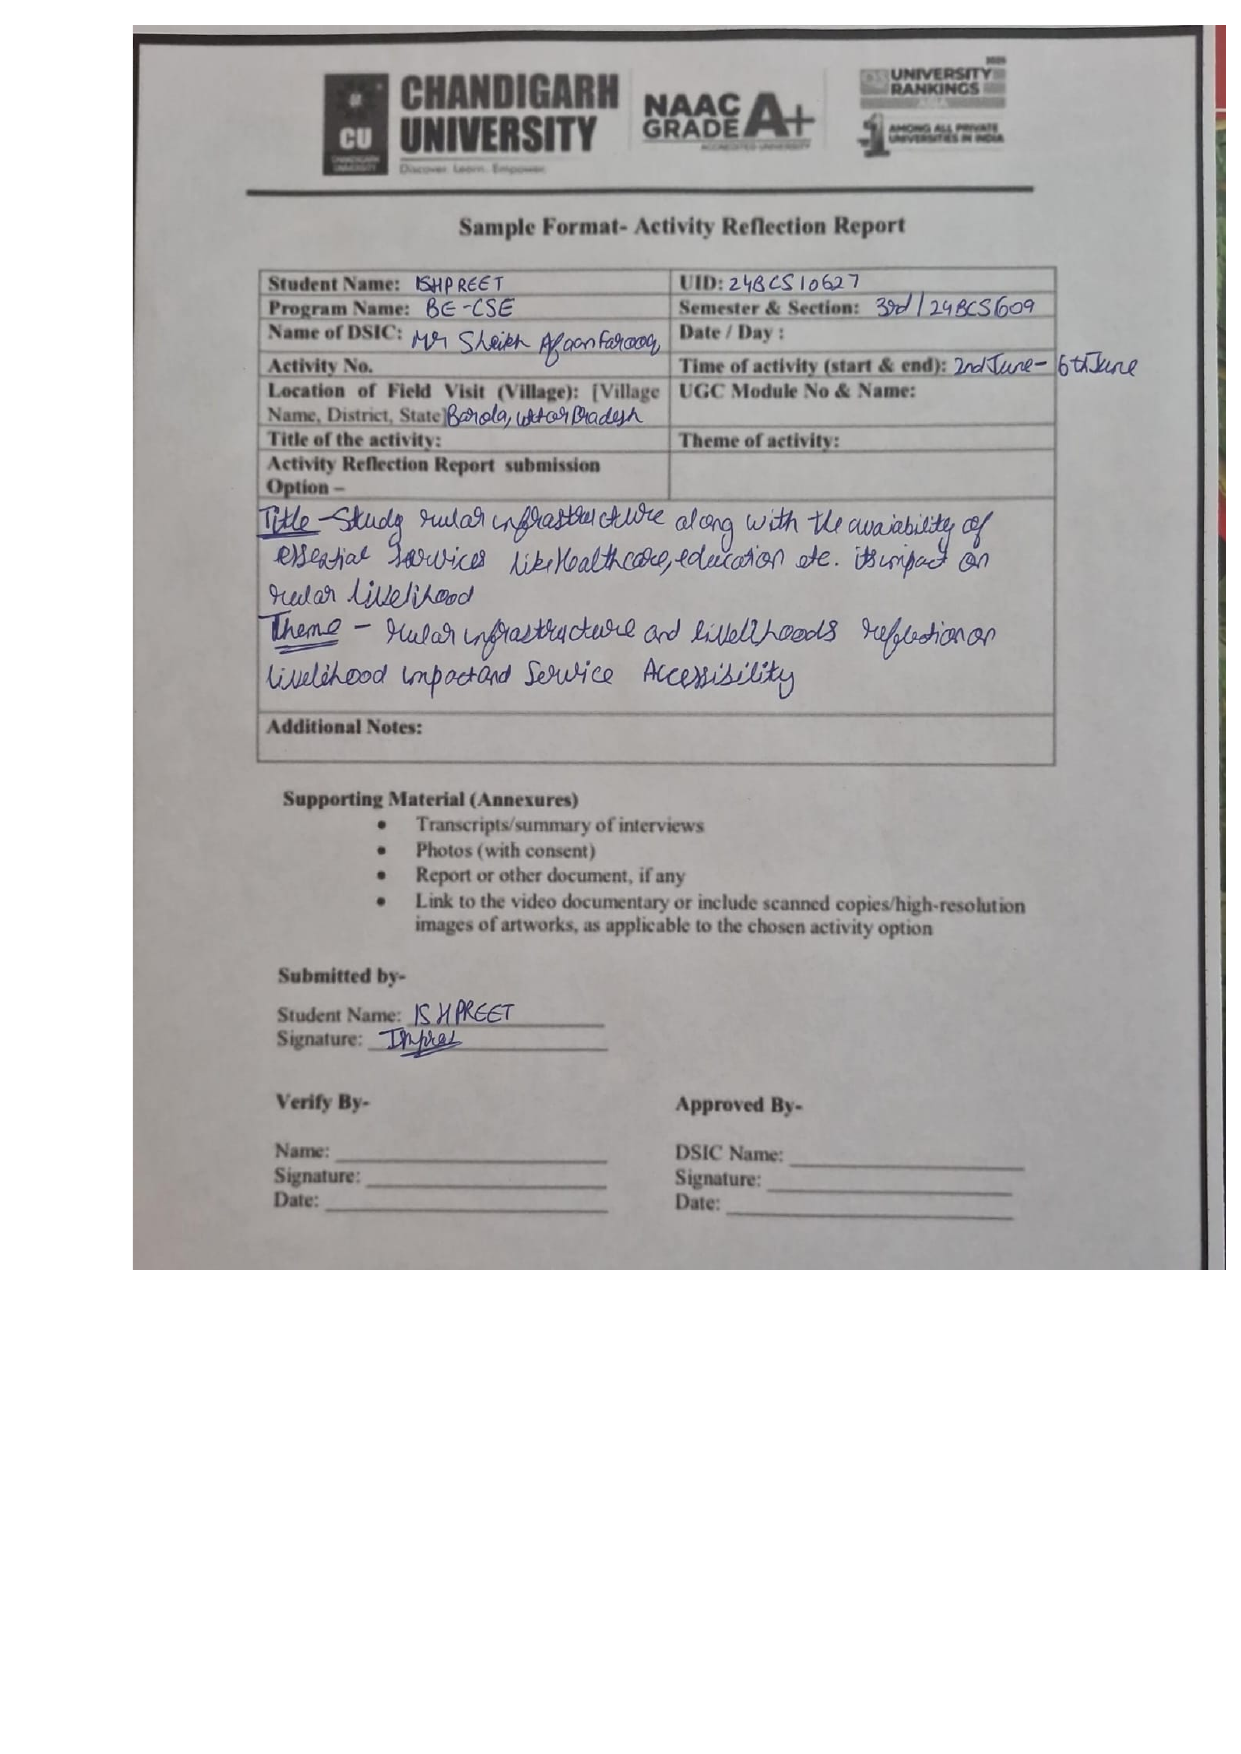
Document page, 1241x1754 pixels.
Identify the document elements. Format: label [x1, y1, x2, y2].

picture [132, 25, 1226, 1270]
